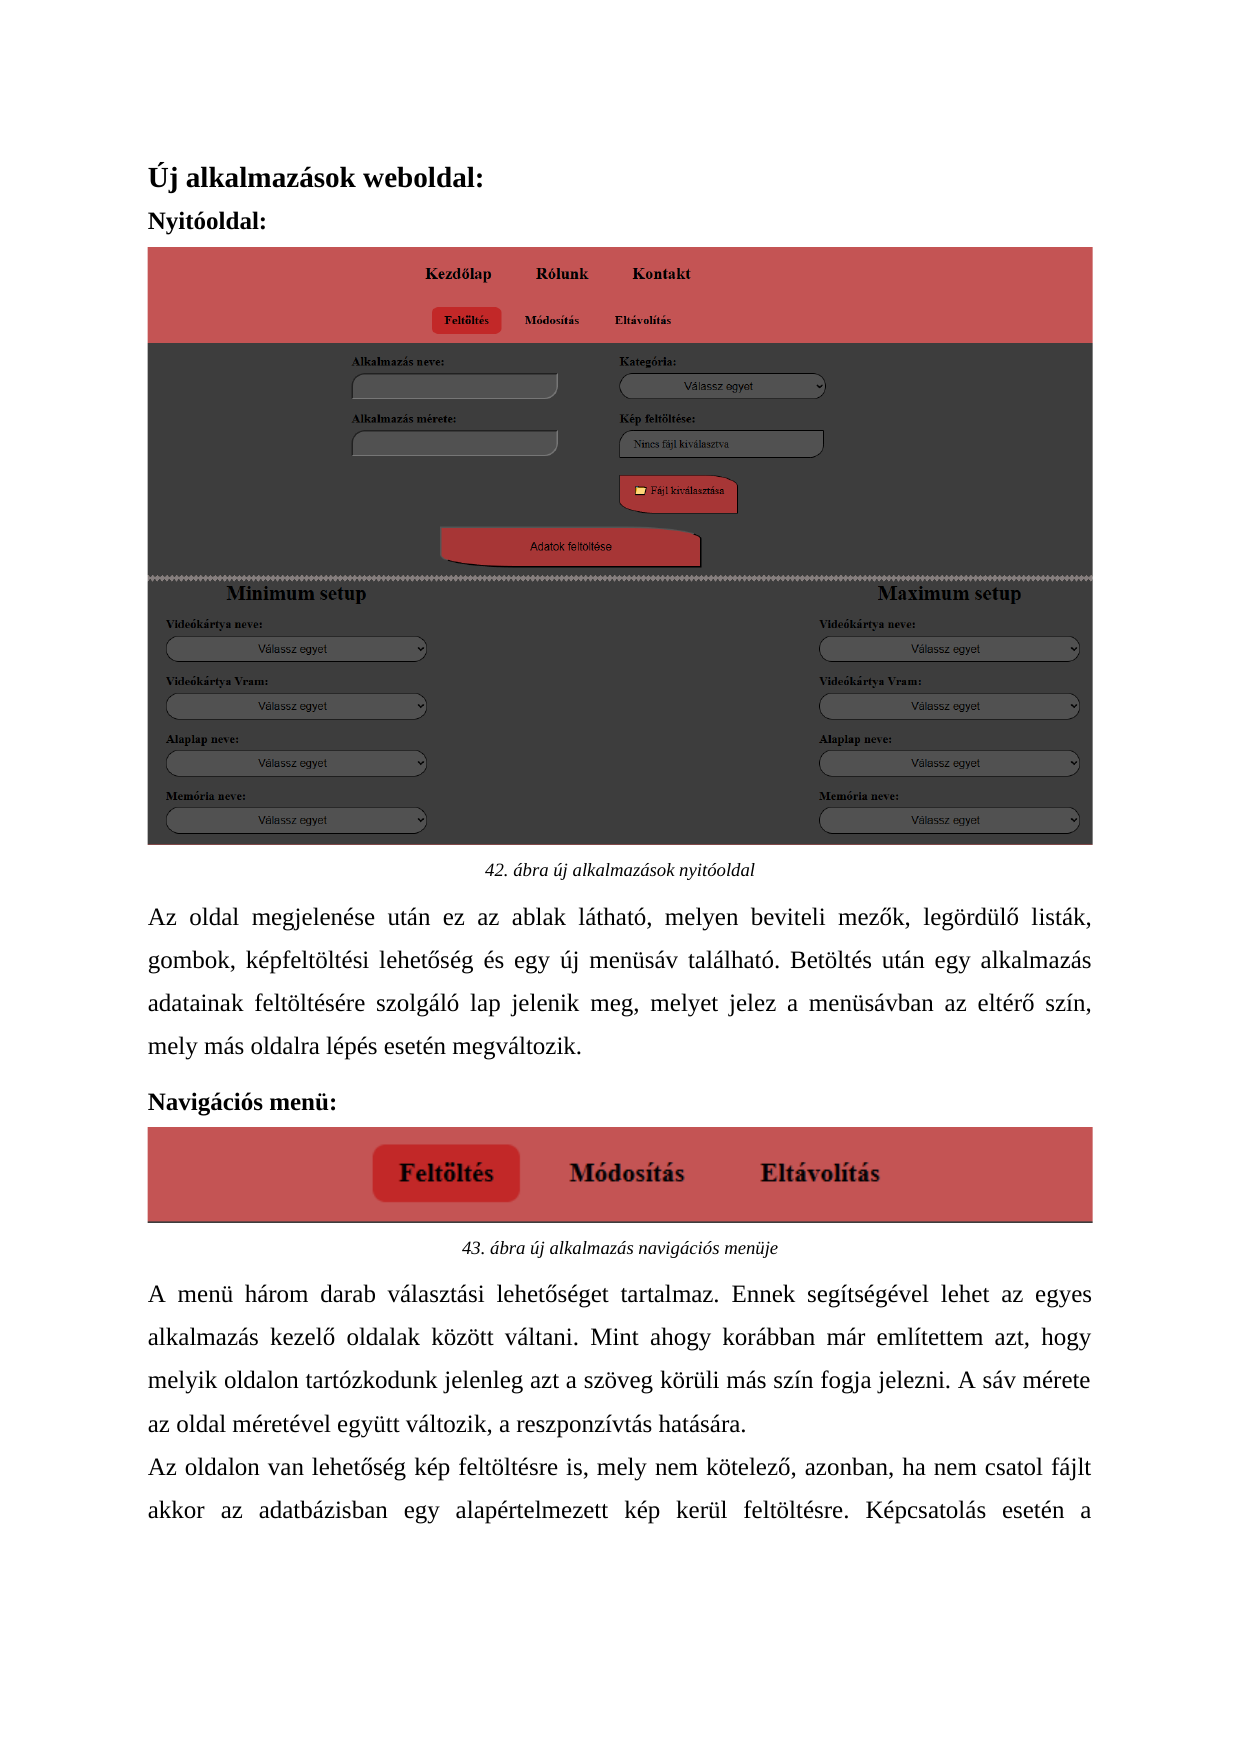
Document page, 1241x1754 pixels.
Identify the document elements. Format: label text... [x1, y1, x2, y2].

picture [147, 247, 1093, 845]
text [148, 1452, 1093, 1524]
text Az oldal megjelenése után ez az ablak látható, melyen beviteli mezők, legördülő listák, gombok, képfeltöltési lehetőség és egy új menüsáv található. Betöltés után egy alkalmazás adatainak feltöltésére szolgáló lap jelenik meg, melyet jelez a menüsávban az eltérő szín, mely más oldalra lépés esetén megváltozik. [148, 902, 1093, 1060]
text A menü három darab választási lehetőséget tartalmaz. Ennek segítségével lehet az egyes alkalmazás kezelő oldalak között váltani. Mint ahogy korábban már említettem azt, hogy melyik oldalon tartózkodunk jelenleg azt a szöveg körüli más szín fogja jelezni. A sáv mérete az oldal méretével együtt változik, a reszponzívtás hatására. [148, 1279, 1093, 1437]
subtitle Navigációs menü: [148, 1087, 1093, 1115]
picture [147, 1127, 1093, 1223]
subtitle Nyitóoldal: [148, 206, 1093, 235]
subtitle Új alkalmazások weboldal: [148, 160, 1093, 194]
